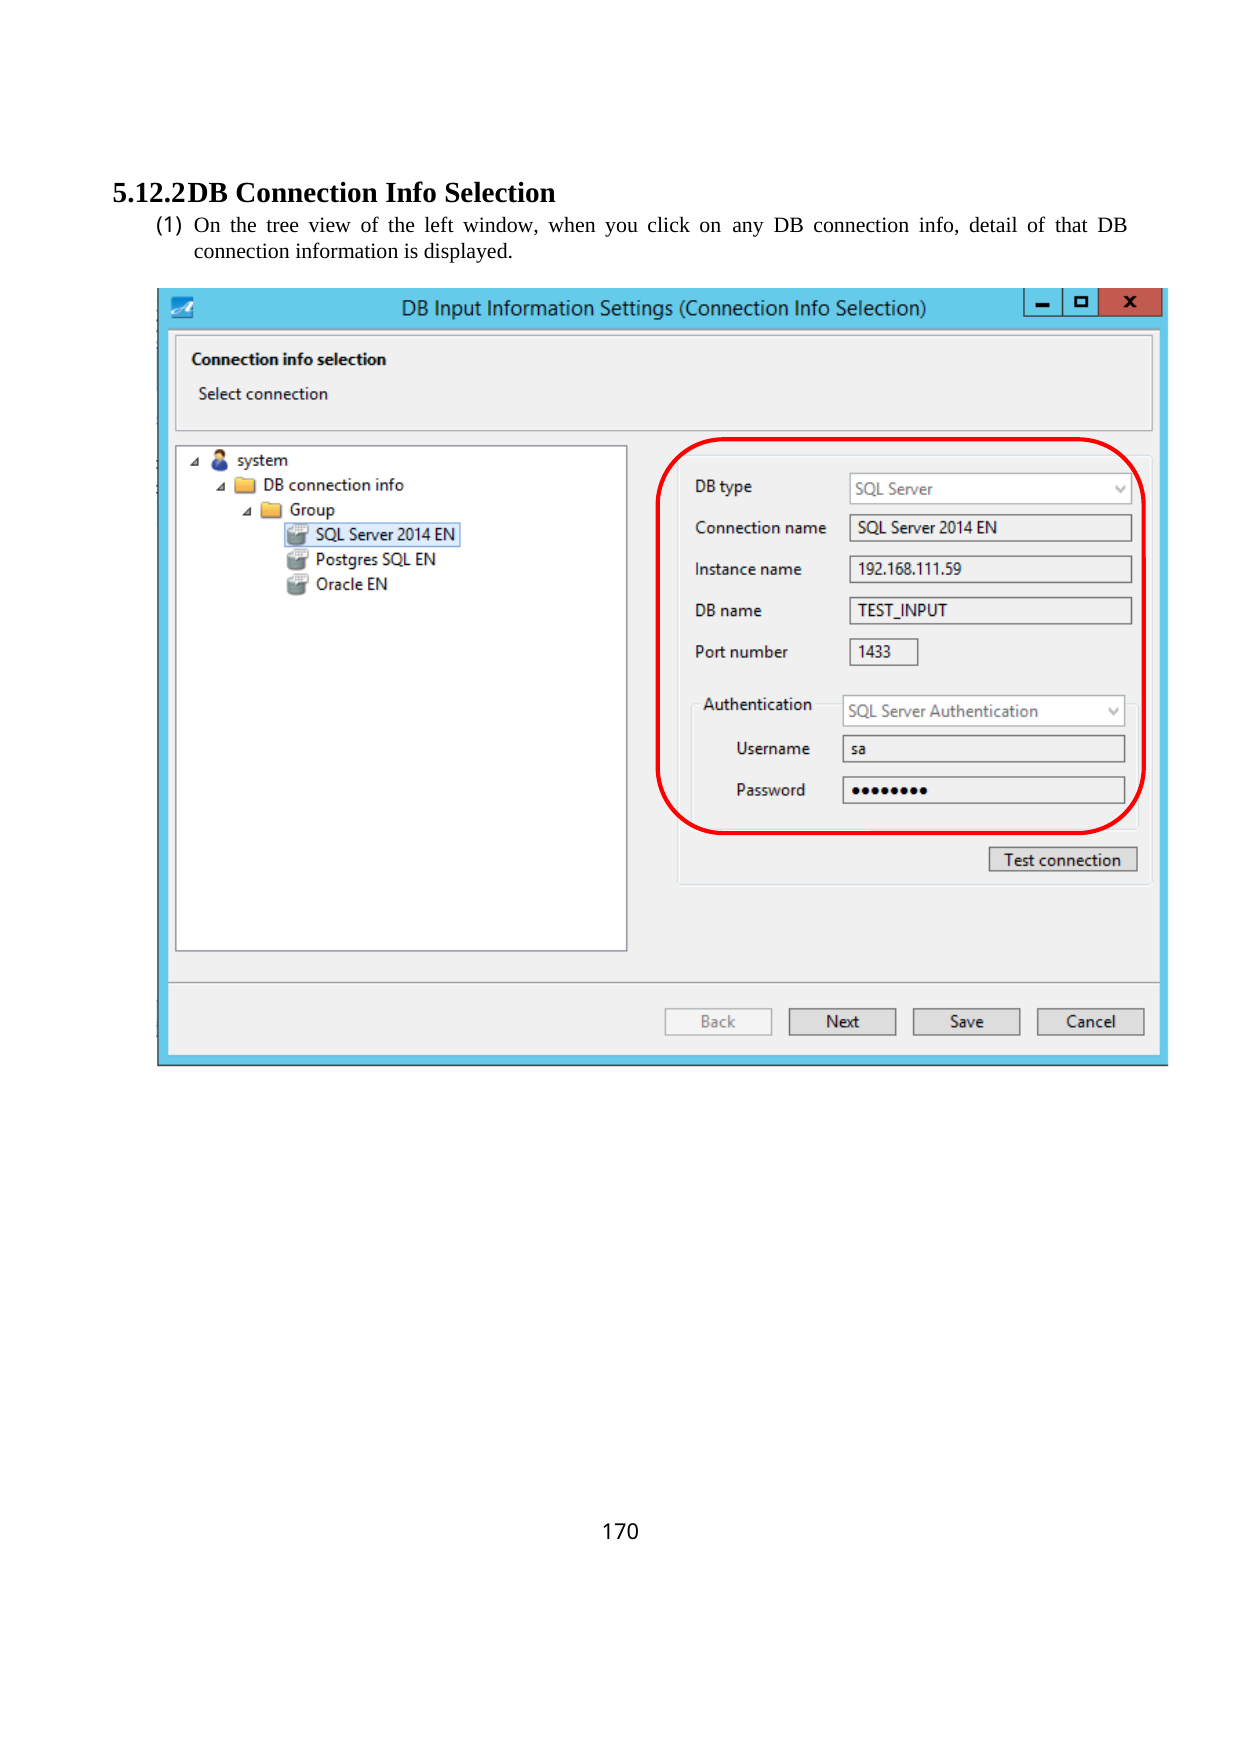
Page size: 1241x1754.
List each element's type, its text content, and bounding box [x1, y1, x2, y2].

list On the tree view of the left window, when you click on any DB connection info, detail of that DB connection information is displayed. [156, 209, 1128, 264]
subtitle DB Connection Info Selection [112, 175, 1128, 209]
picture [156, 288, 1171, 1069]
